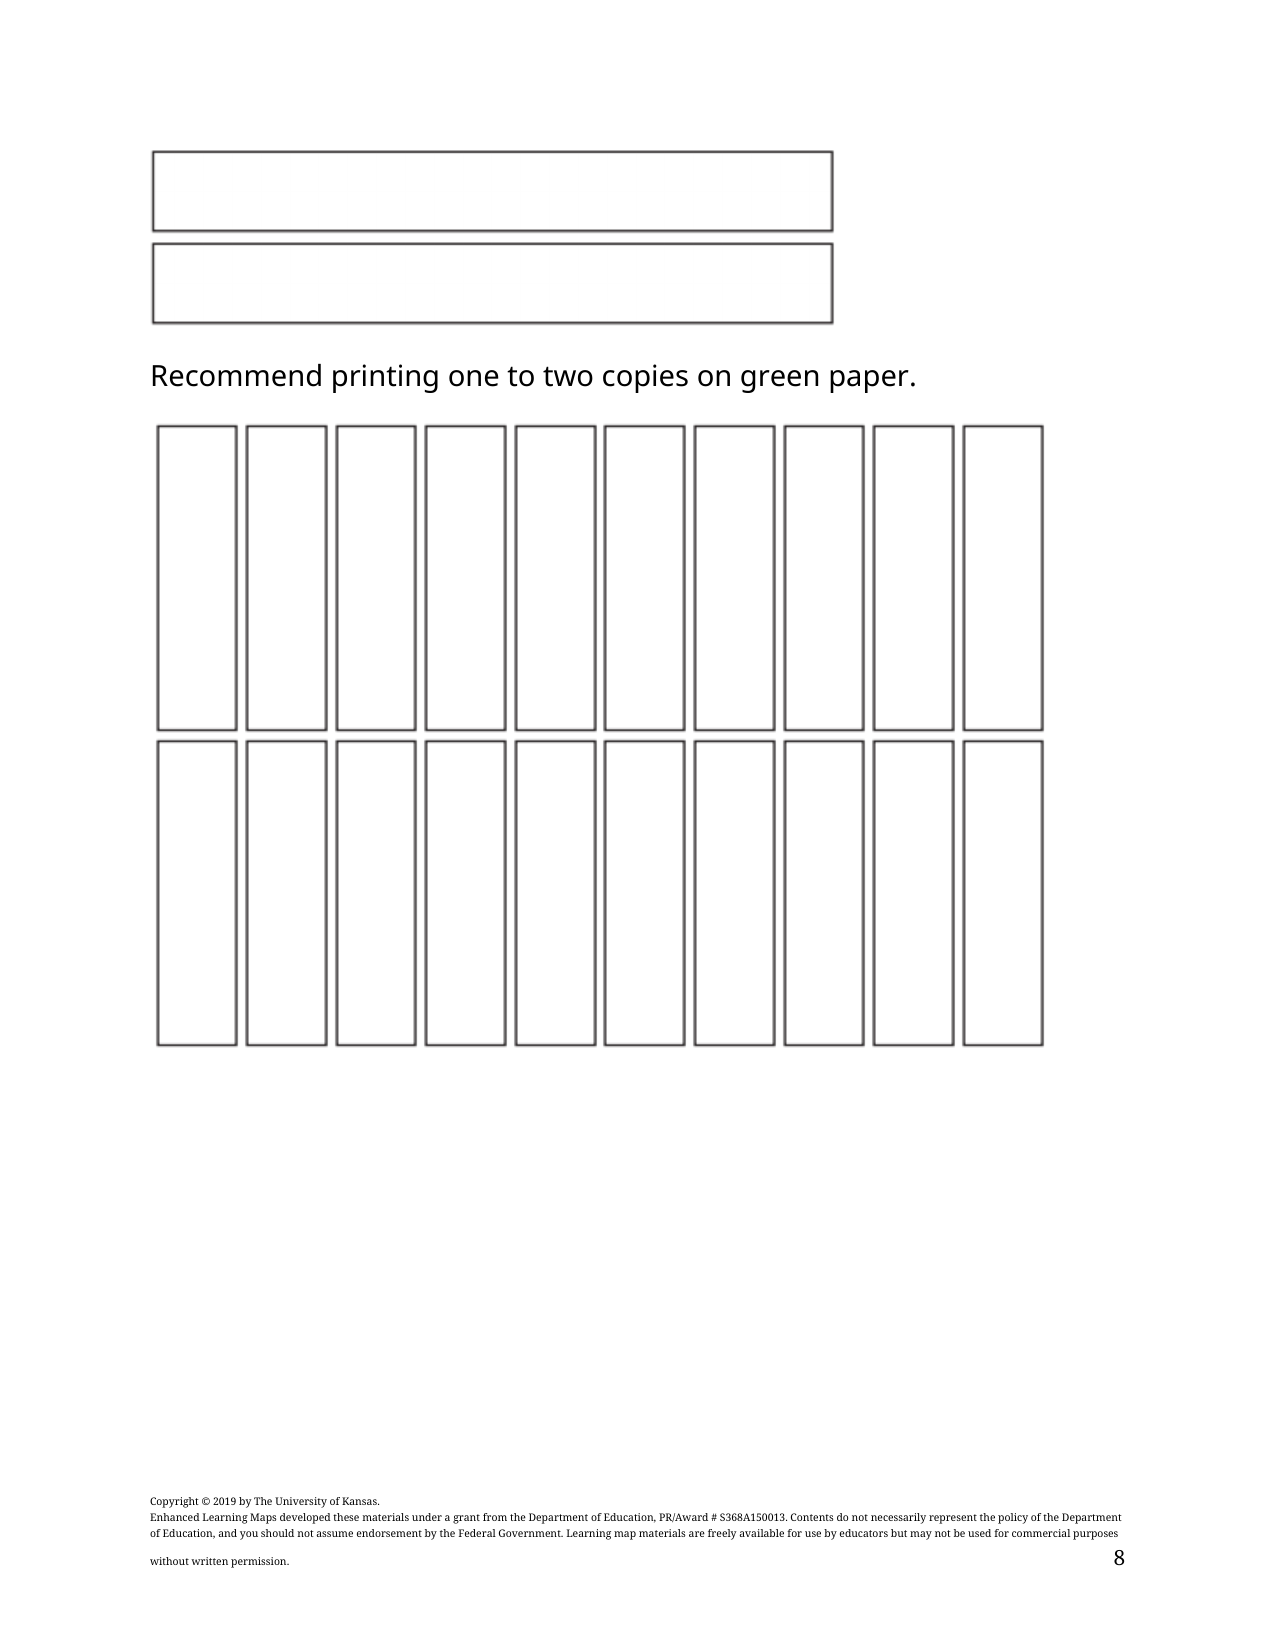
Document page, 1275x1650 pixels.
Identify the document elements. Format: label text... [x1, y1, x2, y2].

text Recommend printing one to two copies on green paper. [150, 355, 1125, 395]
